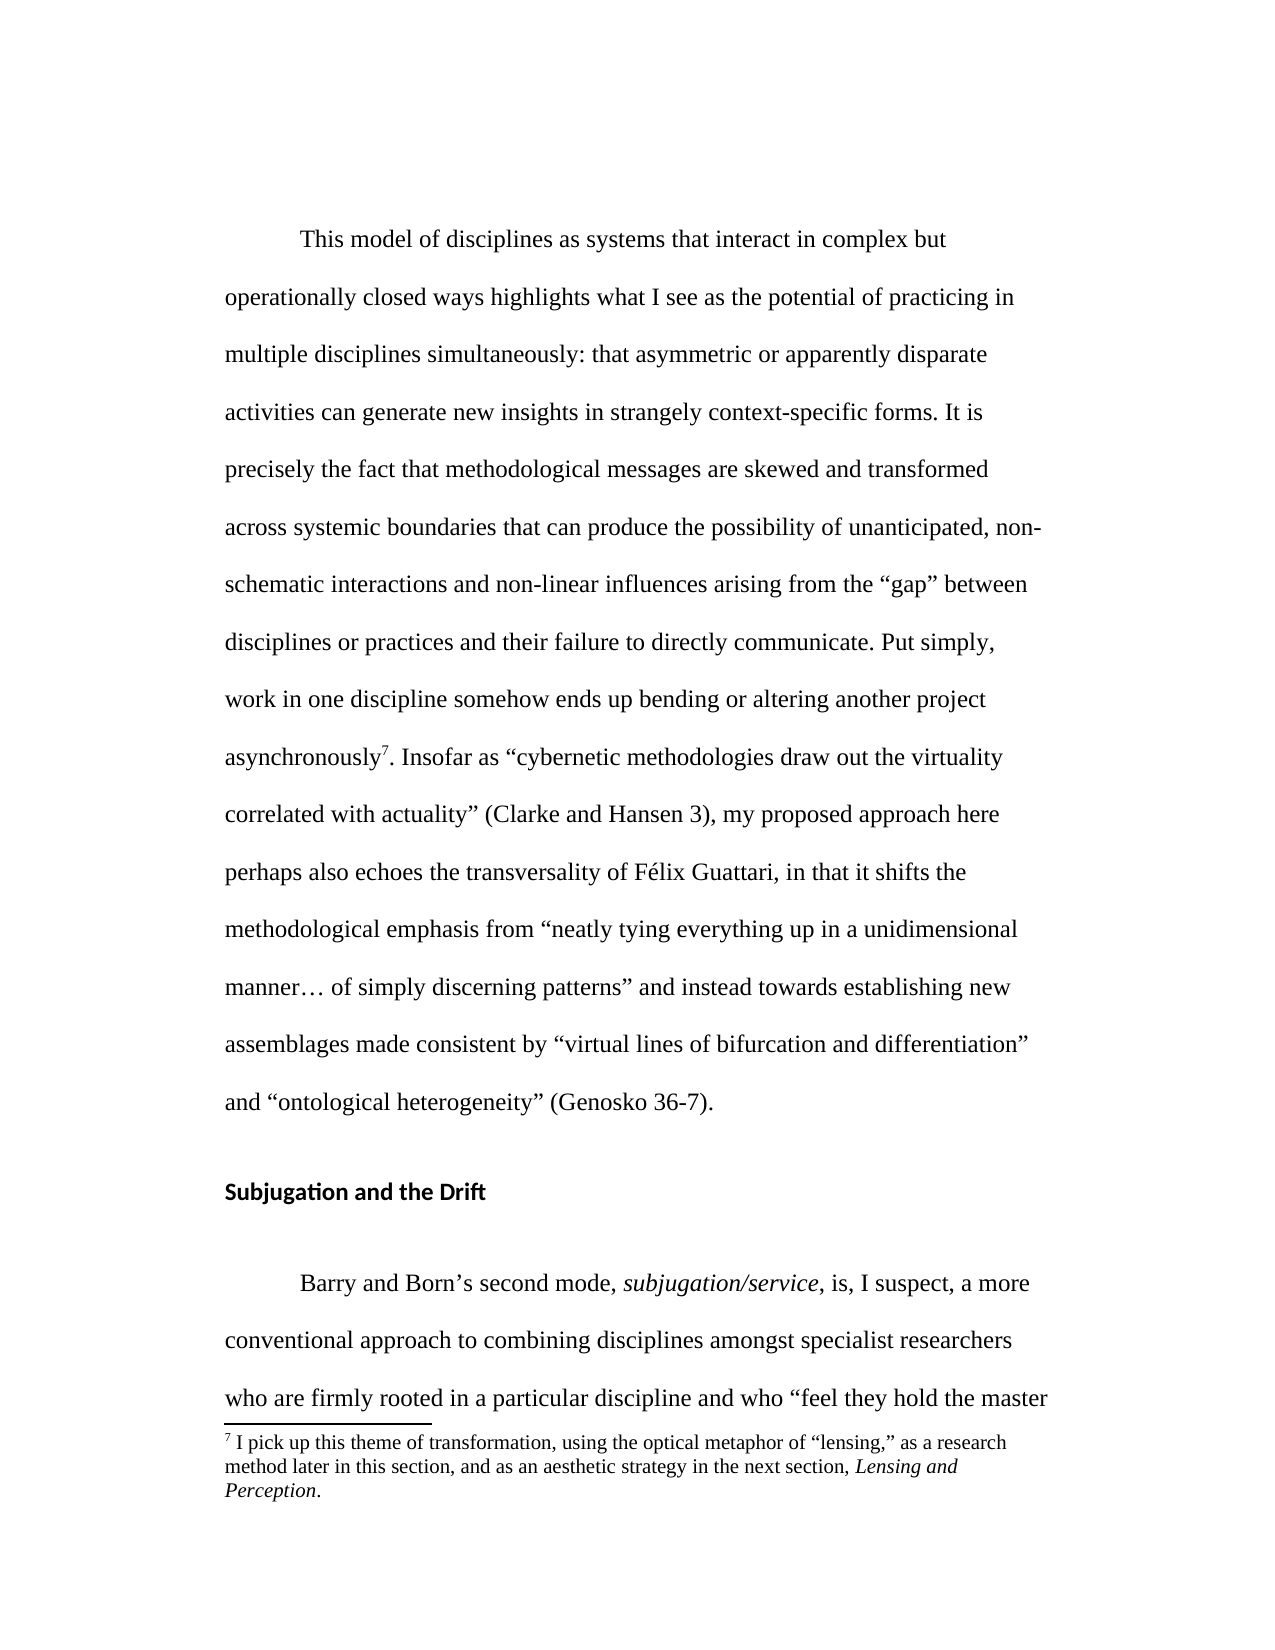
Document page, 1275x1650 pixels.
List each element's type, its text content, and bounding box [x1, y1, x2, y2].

subtitle Subjugation and the Drift [224, 1176, 1051, 1206]
text This model of disciplines as systems that interact in complex but operationally closed ways highlights what I see as the potential of practicing in multiple disciplines simultaneously: that asymmetric or apparently disparate activities can generate new insights in strangely context-specific forms. It is precisely the fact that methodological messages are skewed and transformed across systemic boundaries that can produce the possibility of unanticipated, non-schematic interactions and non-linear influences arising from the “gap” between disciplines or practices and their failure to directly communicate. Put simply, work in one discipline somehow ends up bending or altering another project asynchronously. Insofar as “cybernetic methodologies draw out the virtuality correlated with actuality” (Clarke and Hansen 3), my proposed approach here perhaps also echoes the transversality of Félix Guattari, in that it shifts the methodological emphasis from “neatly tying everything up in a unidimensional manner… of simply discerning patterns” and instead towards establishing new assemblages made consistent by “virtual lines of bifurcation and differentiation” and “ontological heterogeneity” (Genosko 36-7). [224, 224, 1051, 1116]
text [224, 1268, 1051, 1412]
